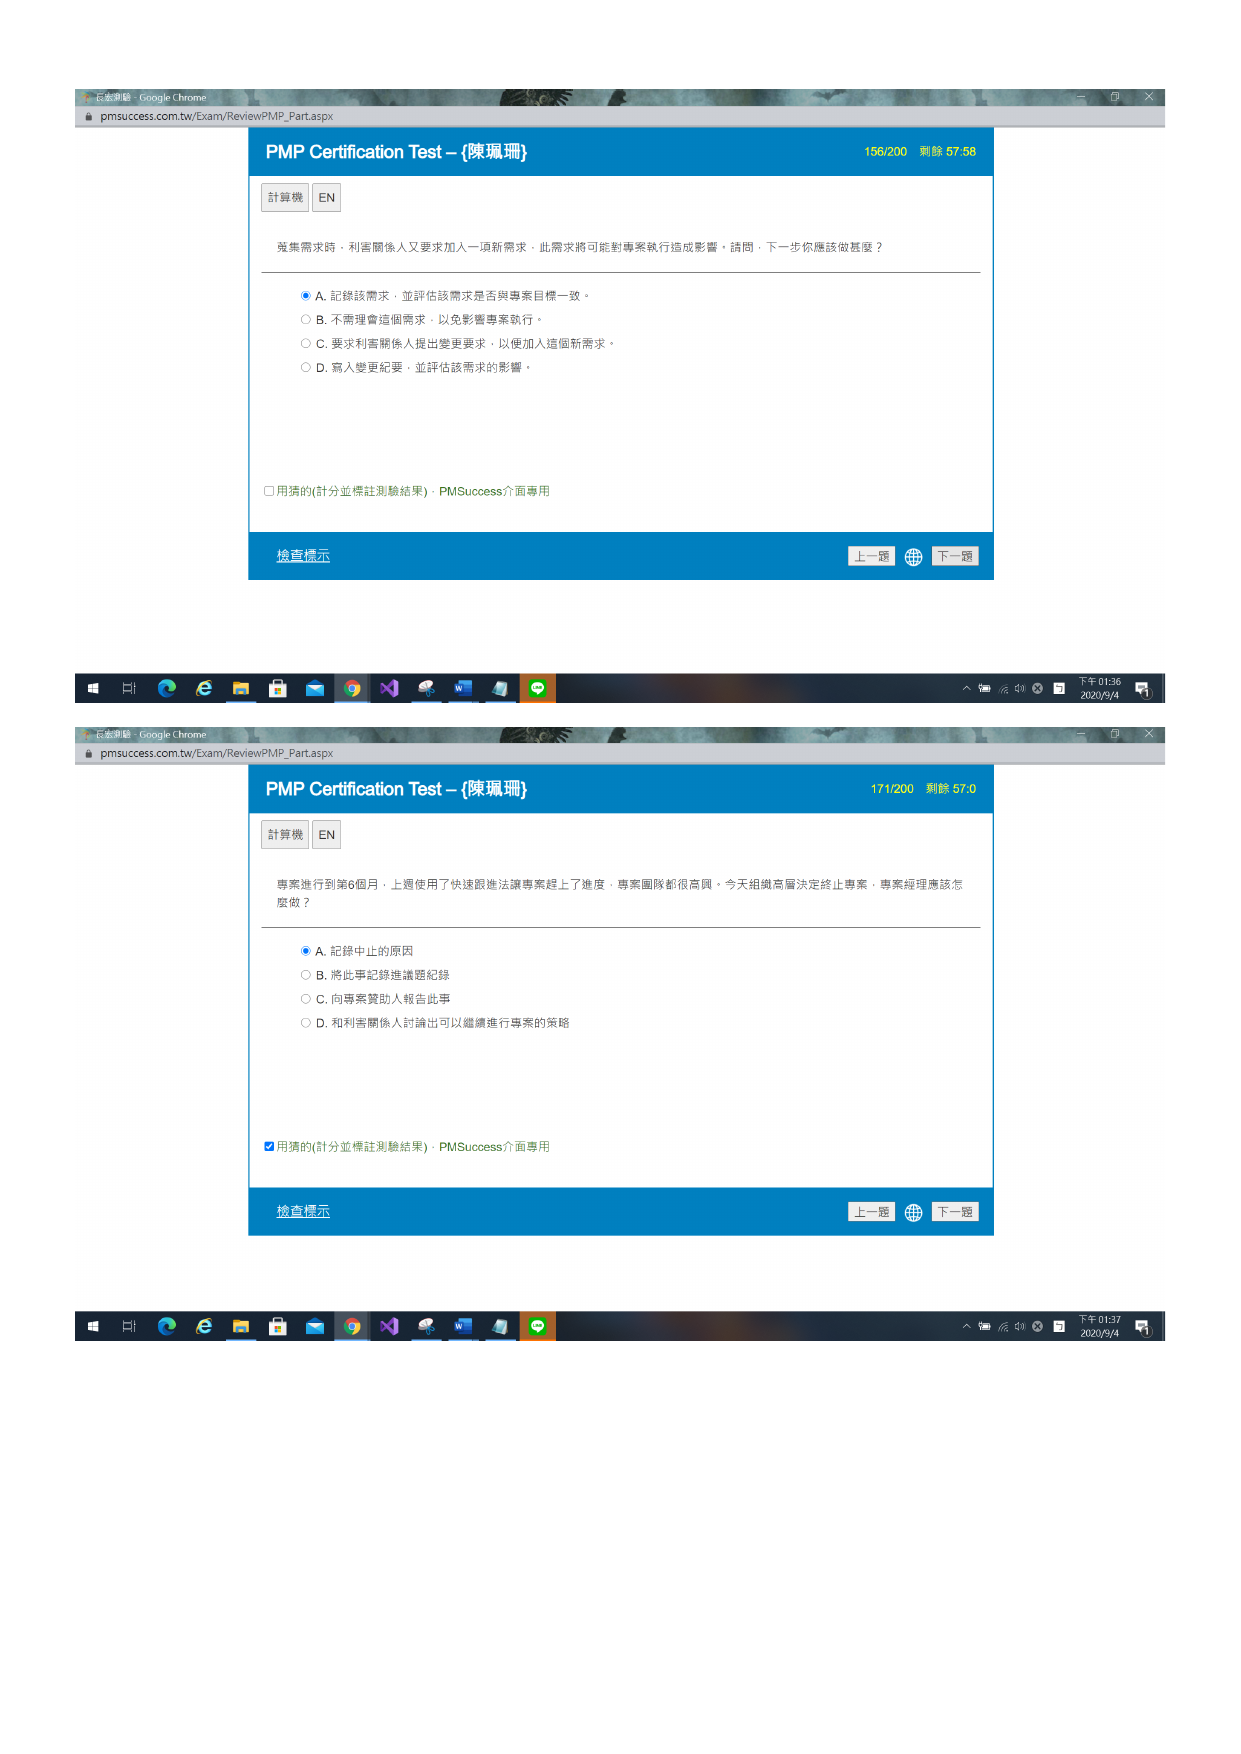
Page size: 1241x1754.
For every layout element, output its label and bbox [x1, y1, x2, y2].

picture [75, 727, 1166, 1341]
picture [75, 89, 1166, 703]
